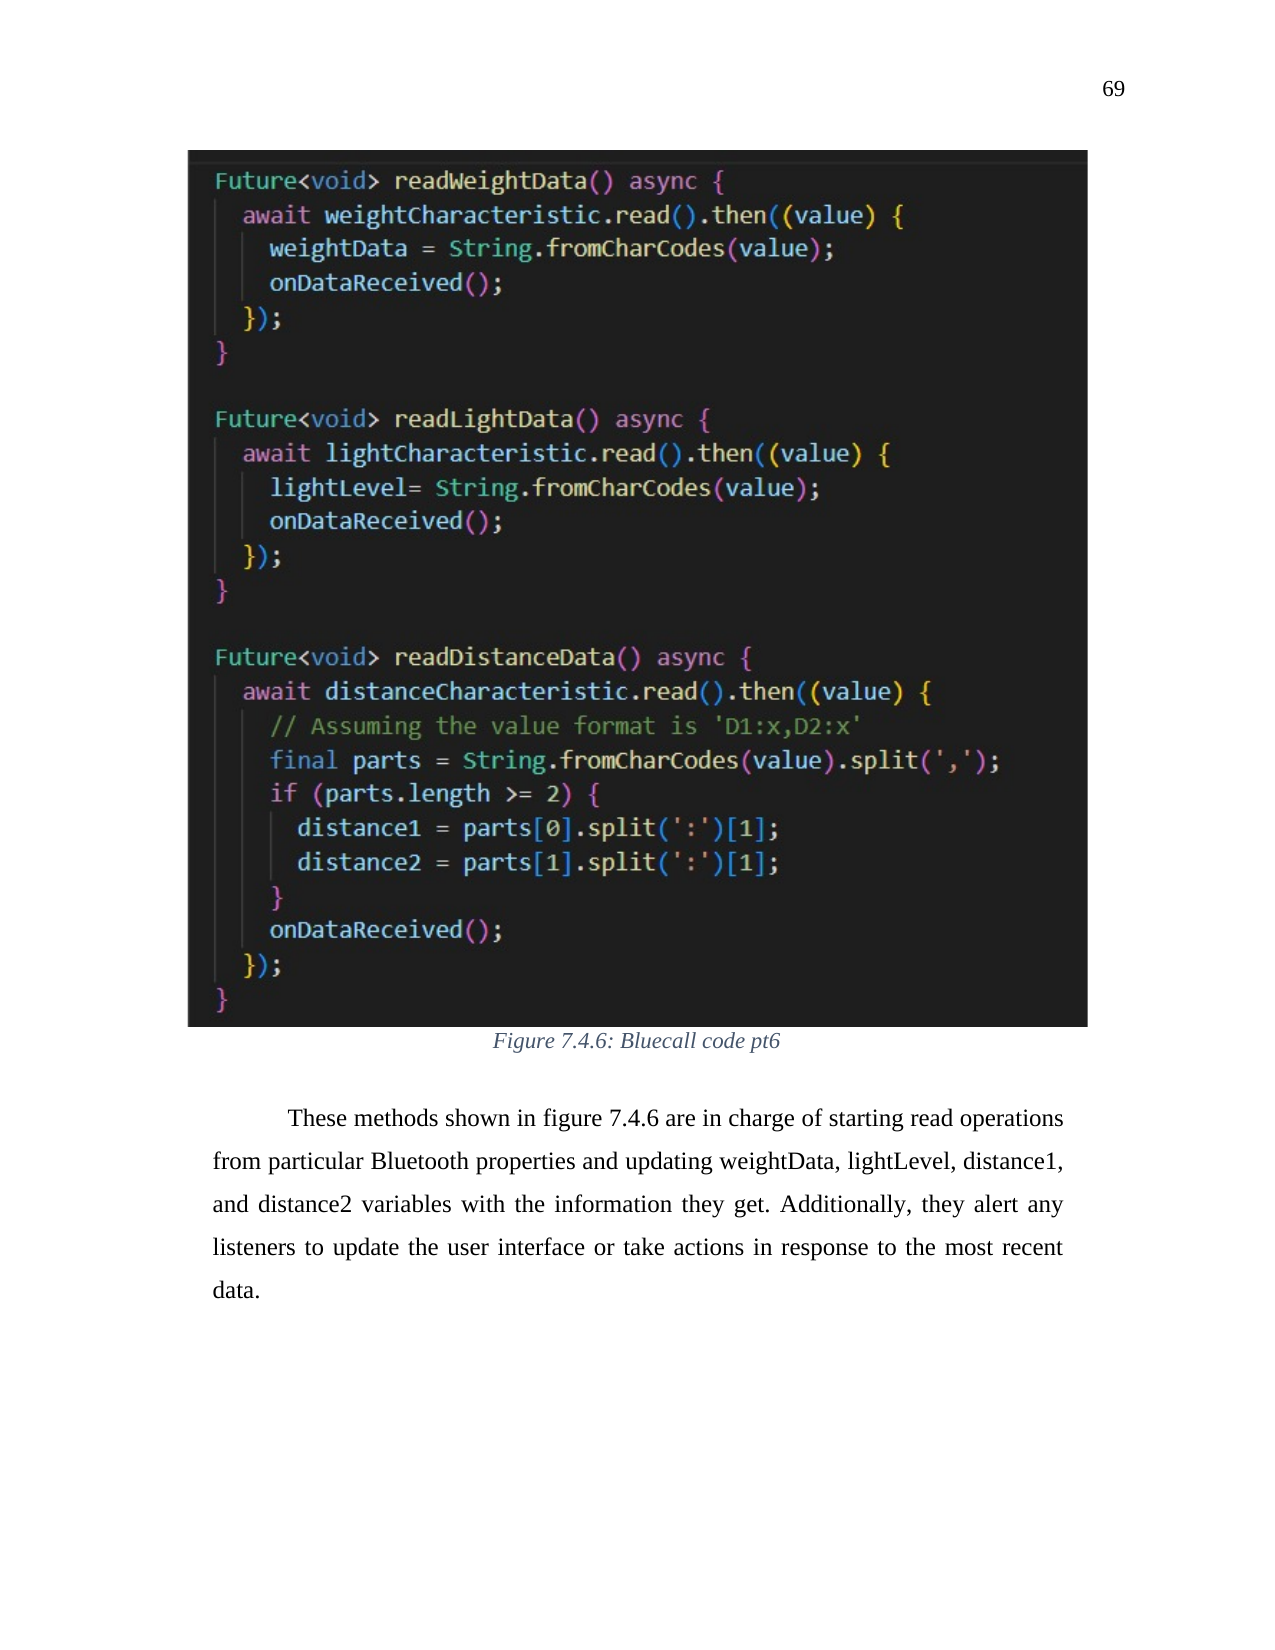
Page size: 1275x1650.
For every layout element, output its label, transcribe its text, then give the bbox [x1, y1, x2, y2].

text Figure 7.4.6: Bluecall code pt6 [187, 1027, 1087, 1053]
text These methods shown in figure 7.4.6 are in charge of starting read operations from particular Bluetooth properties and updating weightData, lightLevel, distance1, and distance2 variables with the information they get. Additionally, they alert any listeners to update the user interface or take actions in response to the most recent data. [212, 1103, 1065, 1304]
picture [187, 150, 1088, 1027]
